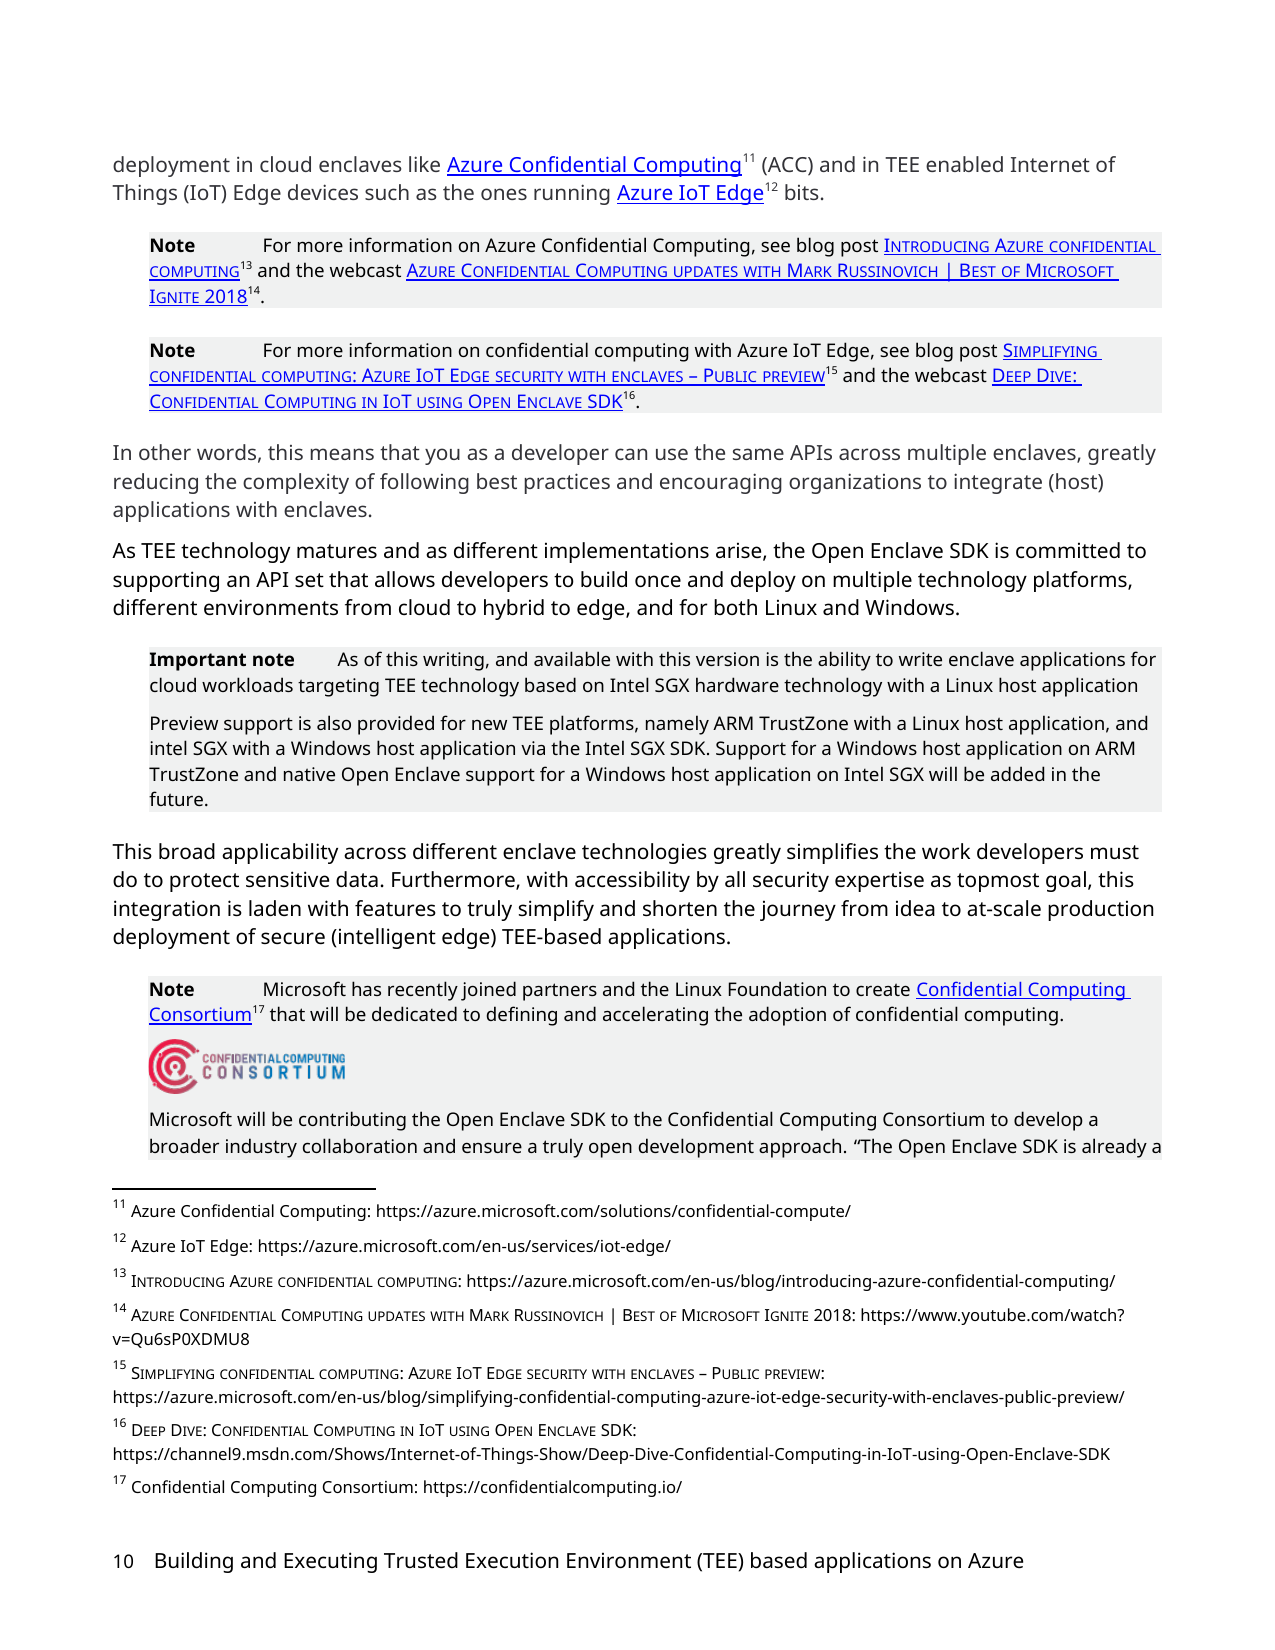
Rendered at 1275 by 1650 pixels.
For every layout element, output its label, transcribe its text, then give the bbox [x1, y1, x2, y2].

text As TEE technology matures and as different implementations arise, the Open Enclave SDK is committed to supporting an API set that allows developers to build once and deploy on multiple technology platforms, different environments from cloud to hybrid to edge, and for both Linux and Windows. [112, 536, 1162, 622]
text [148, 1106, 1162, 1160]
text Note Microsoft has recently joined partners and the Linux Foundation to create Confidential Computing Consortium that will be dedicated to defining and accelerating the adoption of confidential computing. [148, 976, 1162, 1027]
text Note For more information on Azure Confidential Computing, see blog post Introducing Azure confidential computing and the webcast Azure Confidential Computing updates with Mark Russinovich | Best of Microsoft Ignite 2018. [149, 232, 1162, 308]
text Important note As of this writing, and available with this version is the ability to write enclave applications for cloud workloads targeting TEE technology based on Intel SGX hardware technology with a Linux host application [149, 647, 1162, 698]
text This broad applicability across different enclave technologies greatly simplifies the work developers must do to protect sensitive data. Furthermore, with accessibility by all security expertise as topmost goal, this integration is laden with features to truly simplify and shorten the journey from idea to at-scale production deployment of secure (intelligent edge) TEE-based applications. [112, 837, 1162, 951]
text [112, 150, 1162, 207]
text Note For more information on confidential computing with Azure IoT Edge, see blog post Simplifying confidential computing: Azure IoT Edge security with enclaves – Public preview and the webcast Deep Dive: Confidential Computing in IoT using Open Enclave SDK. [149, 337, 1162, 413]
picture [148, 1039, 345, 1094]
text In other words, this means that you as a developer can use the same APIs across multiple enclaves, greatly reducing the complexity of following best practices and encouraging organizations to integrate (host) applications with enclaves. [112, 438, 1162, 524]
text Preview support is also provided for new TEE platforms, namely ARM TrustZone with a Linux host application, and intel SGX with a Windows host application via the Intel SGX SDK. Support for a Windows host application on ARM TrustZone and native Open Enclave support for a Windows host application on Intel SGX will be added in the future. [149, 710, 1162, 812]
